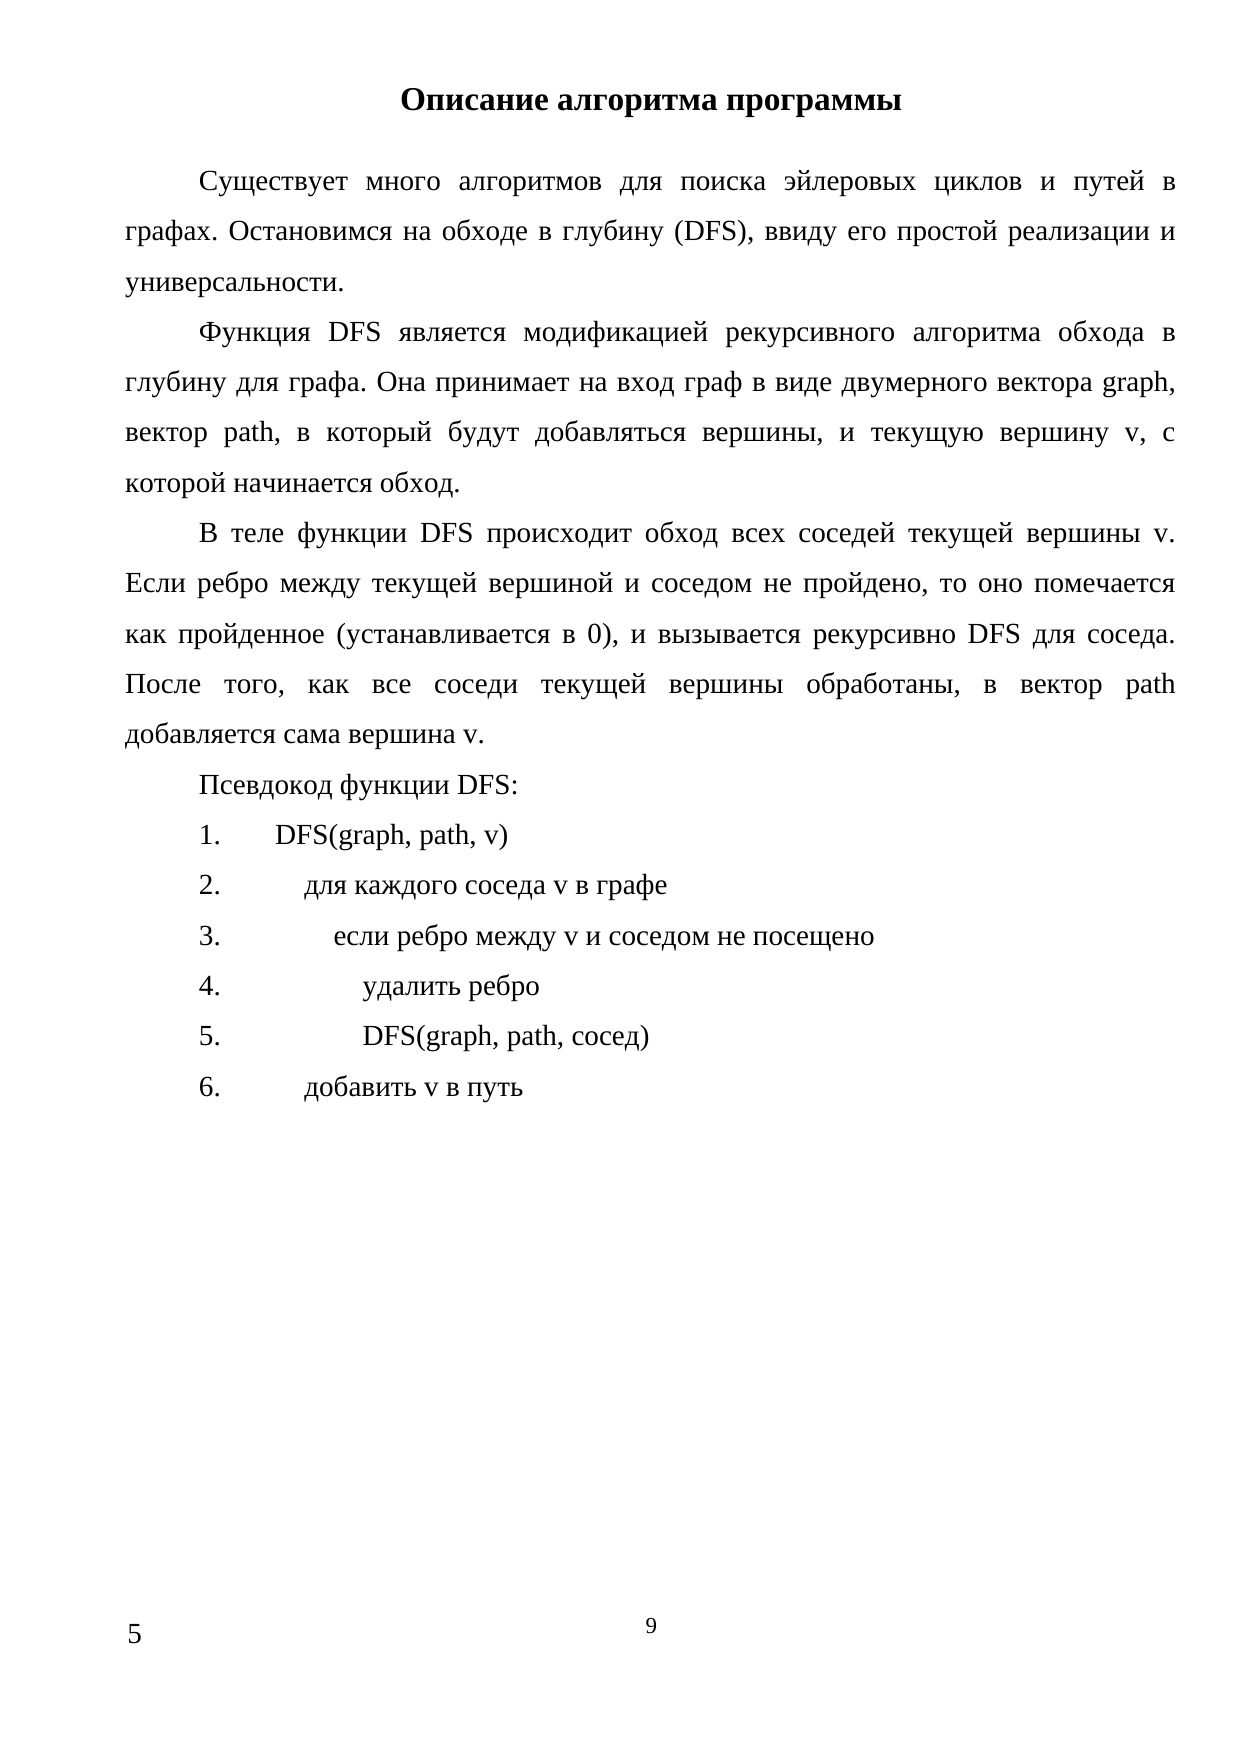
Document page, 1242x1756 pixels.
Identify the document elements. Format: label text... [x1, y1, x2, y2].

list если ребро между v и соседом не посещено [125, 918, 1177, 951]
list DFS(graph, path, сосед) [125, 1018, 1177, 1052]
text Функция DFS является модификацией рекурсивного алгоритма обхода в глубину для графа. Она принимает на вход граф в виде двумерного вектора graph, вектор path, в который будут добавляться вершины, и текущую вершину v, с которой начинается обход. [125, 314, 1177, 498]
list добавить v в путь [125, 1069, 1177, 1102]
text Существует много алгоритмов для поиска эйлеровых циклов и путей в графах. Остановимся на обходе в глубину (DFS), ввиду его простой реализации и универсальности. [125, 163, 1177, 297]
subtitle Описание алгоритма программы [125, 79, 1177, 117]
text Псевдокод функции DFS: [125, 767, 1177, 800]
list DFS(graph, path, v) [125, 817, 1177, 851]
list для каждого соседа v в графе [125, 867, 1177, 901]
list удалить ребро [125, 968, 1177, 1002]
text В теле функции DFS происходит обход всех соседей текущей вершины v. Если ребро между текущей вершиной и соседом не пройдено, то оно помечается как пройденное (устанавливается в 0), и вызывается рекурсивно DFS для соседа. После того, как все соседи текущей вершины обработаны, в вектор path добавляется сама вершина v. [125, 515, 1177, 750]
